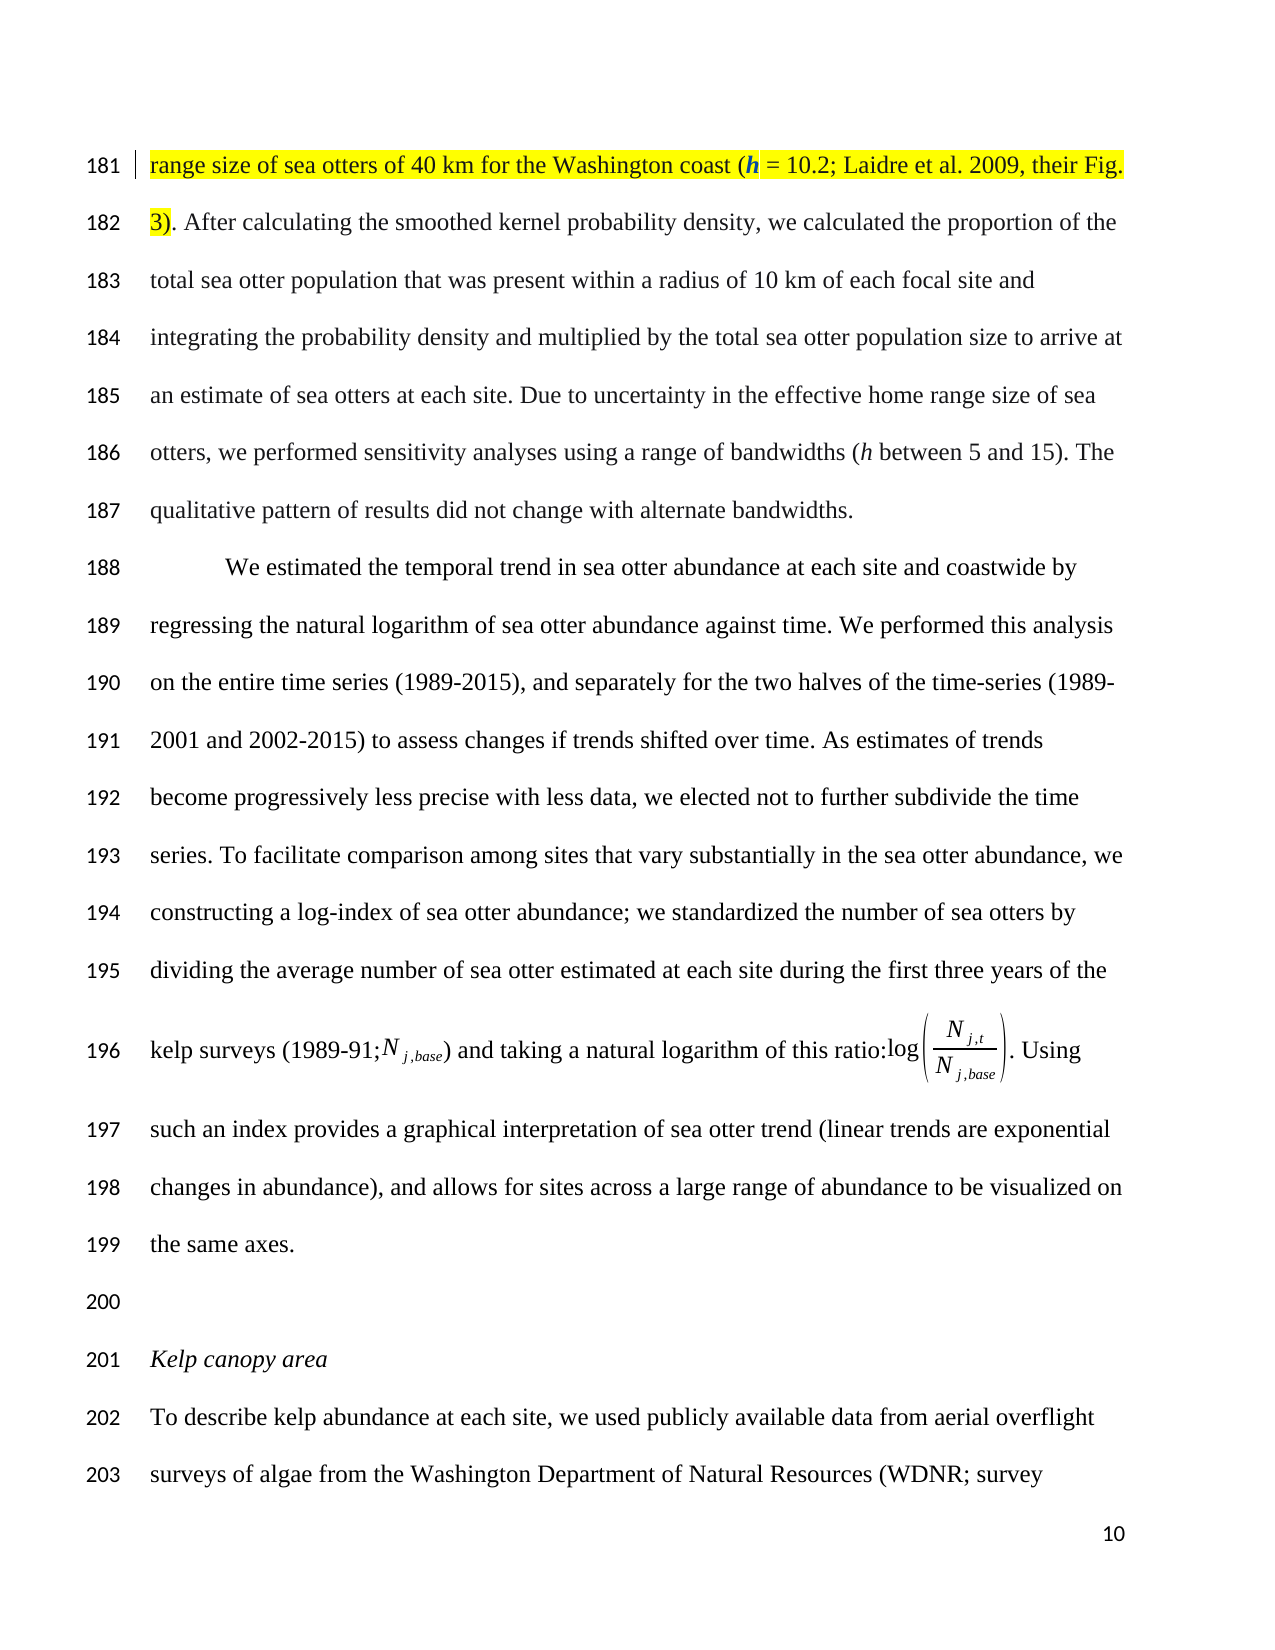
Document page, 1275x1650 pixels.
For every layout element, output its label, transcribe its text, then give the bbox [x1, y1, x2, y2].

text We estimated the temporal trend in sea otter abundance at each site and coastwide by regressing the natural logarithm of sea otter abundance against time. We performed this analysis on the entire time series (1989-2015), and separately for the two halves of the time-series (1989-2001 and 2002-2015) to assess changes if trends shifted over time. As estimates of trends become progressively less precise with less data, we elected not to further subdivide the time series. To facilitate comparison among sites that vary substantially in the sea otter abundance, we constructing a log-index of sea otter abundance; we standardized the number of sea otters by dividing the average number of sea otter estimated at each site during the first three years of the kelp surveys (1989-91;) and taking a natural logarithm of this ratio:. Using such an index provides a graphical interpretation of sea otter trend (linear trends are exponential changes in abundance), and allows for sites across a large range of abundance to be visualized on the same axes. [150, 552, 1125, 1258]
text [150, 150, 1125, 524]
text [150, 1402, 1125, 1488]
text Kelp canopy area [150, 1344, 1125, 1373]
